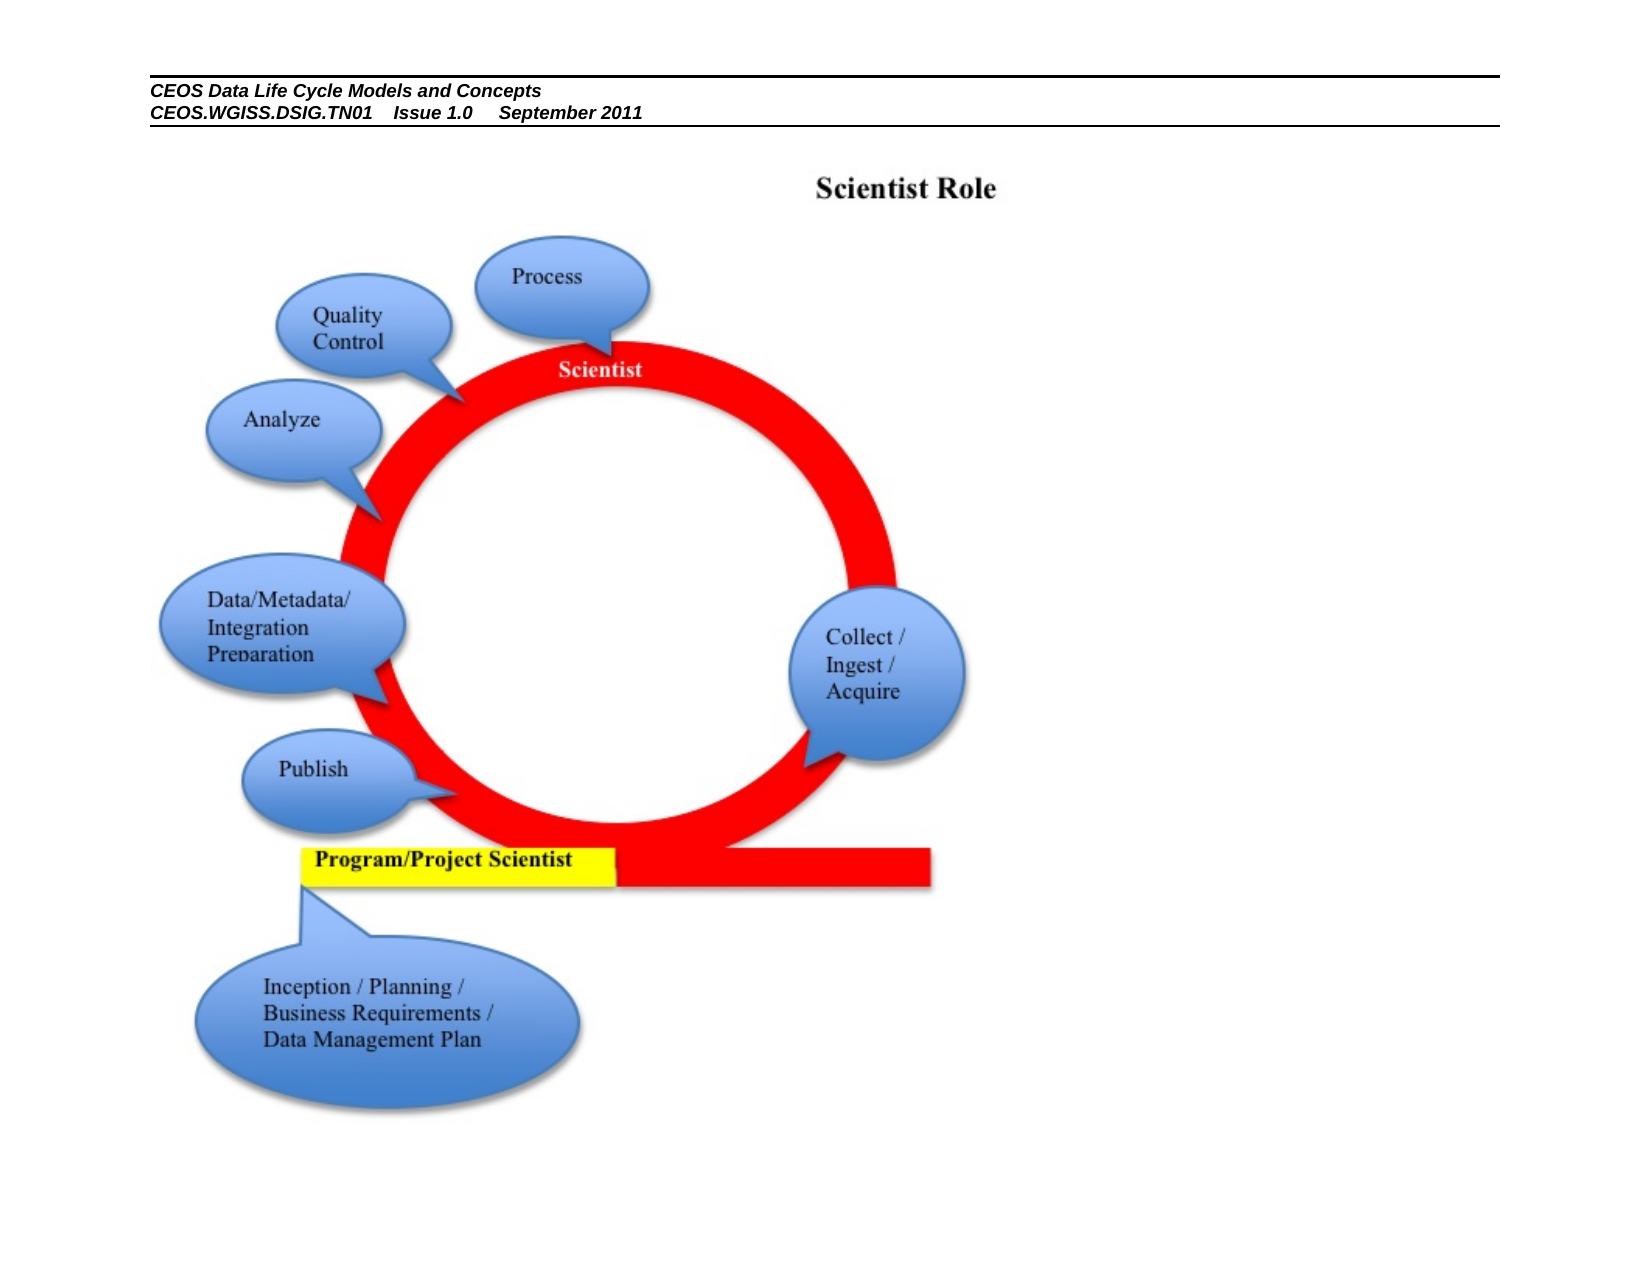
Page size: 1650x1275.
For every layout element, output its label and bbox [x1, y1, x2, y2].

picture [150, 155, 1024, 1125]
